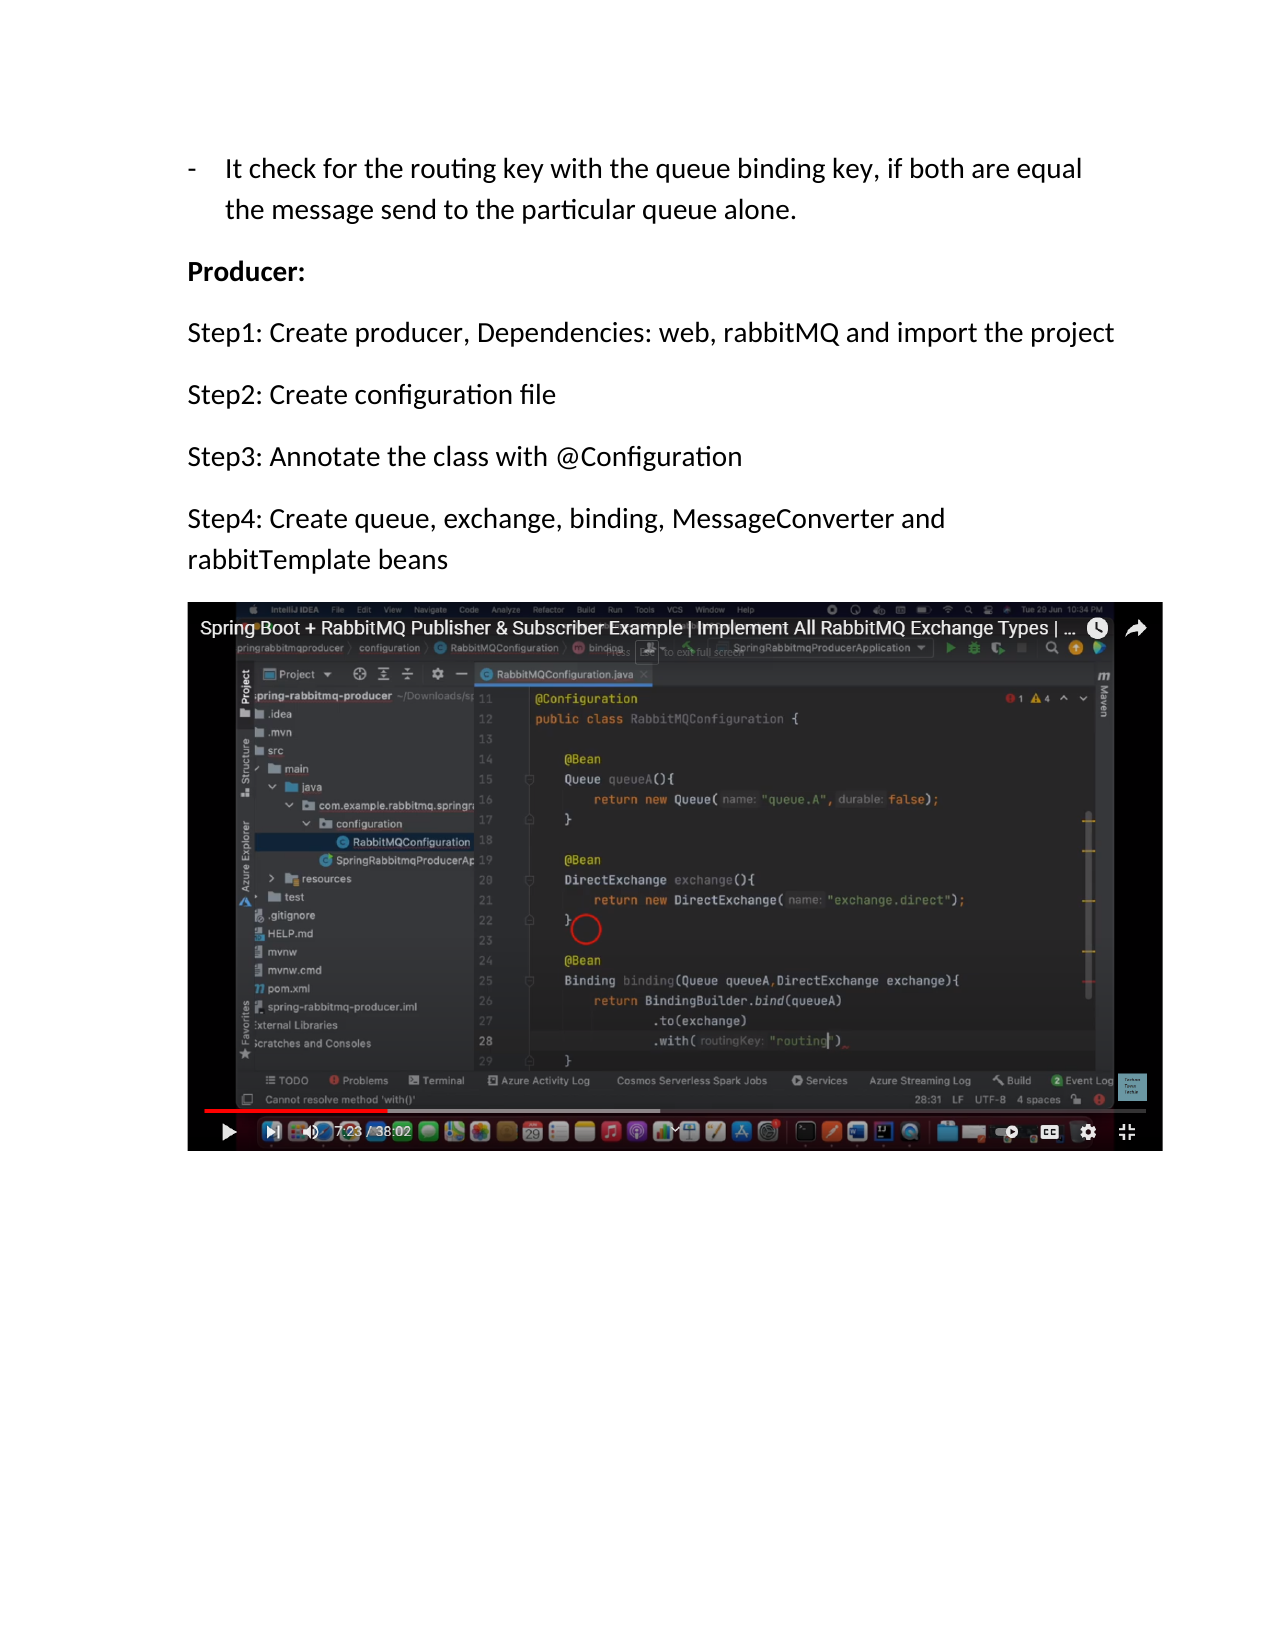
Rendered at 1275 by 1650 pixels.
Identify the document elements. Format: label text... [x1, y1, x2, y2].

text Producer: [150, 253, 1125, 288]
picture [187, 602, 1163, 1151]
list It check for the routing key with the queue binding key, if both are equal the message send to the particular queue alone. [187, 150, 1125, 227]
text Step2: Create configuration file [187, 376, 1125, 412]
text Step3: Annotate the class with @Configuration [187, 438, 1125, 474]
text Step1: Create producer, Dependencies: web, rabbitMQ and import the project [150, 314, 1125, 350]
text Step4: Create queue, exchange, binding, MessageConverter and rabbitTemplate beans [187, 500, 1125, 576]
